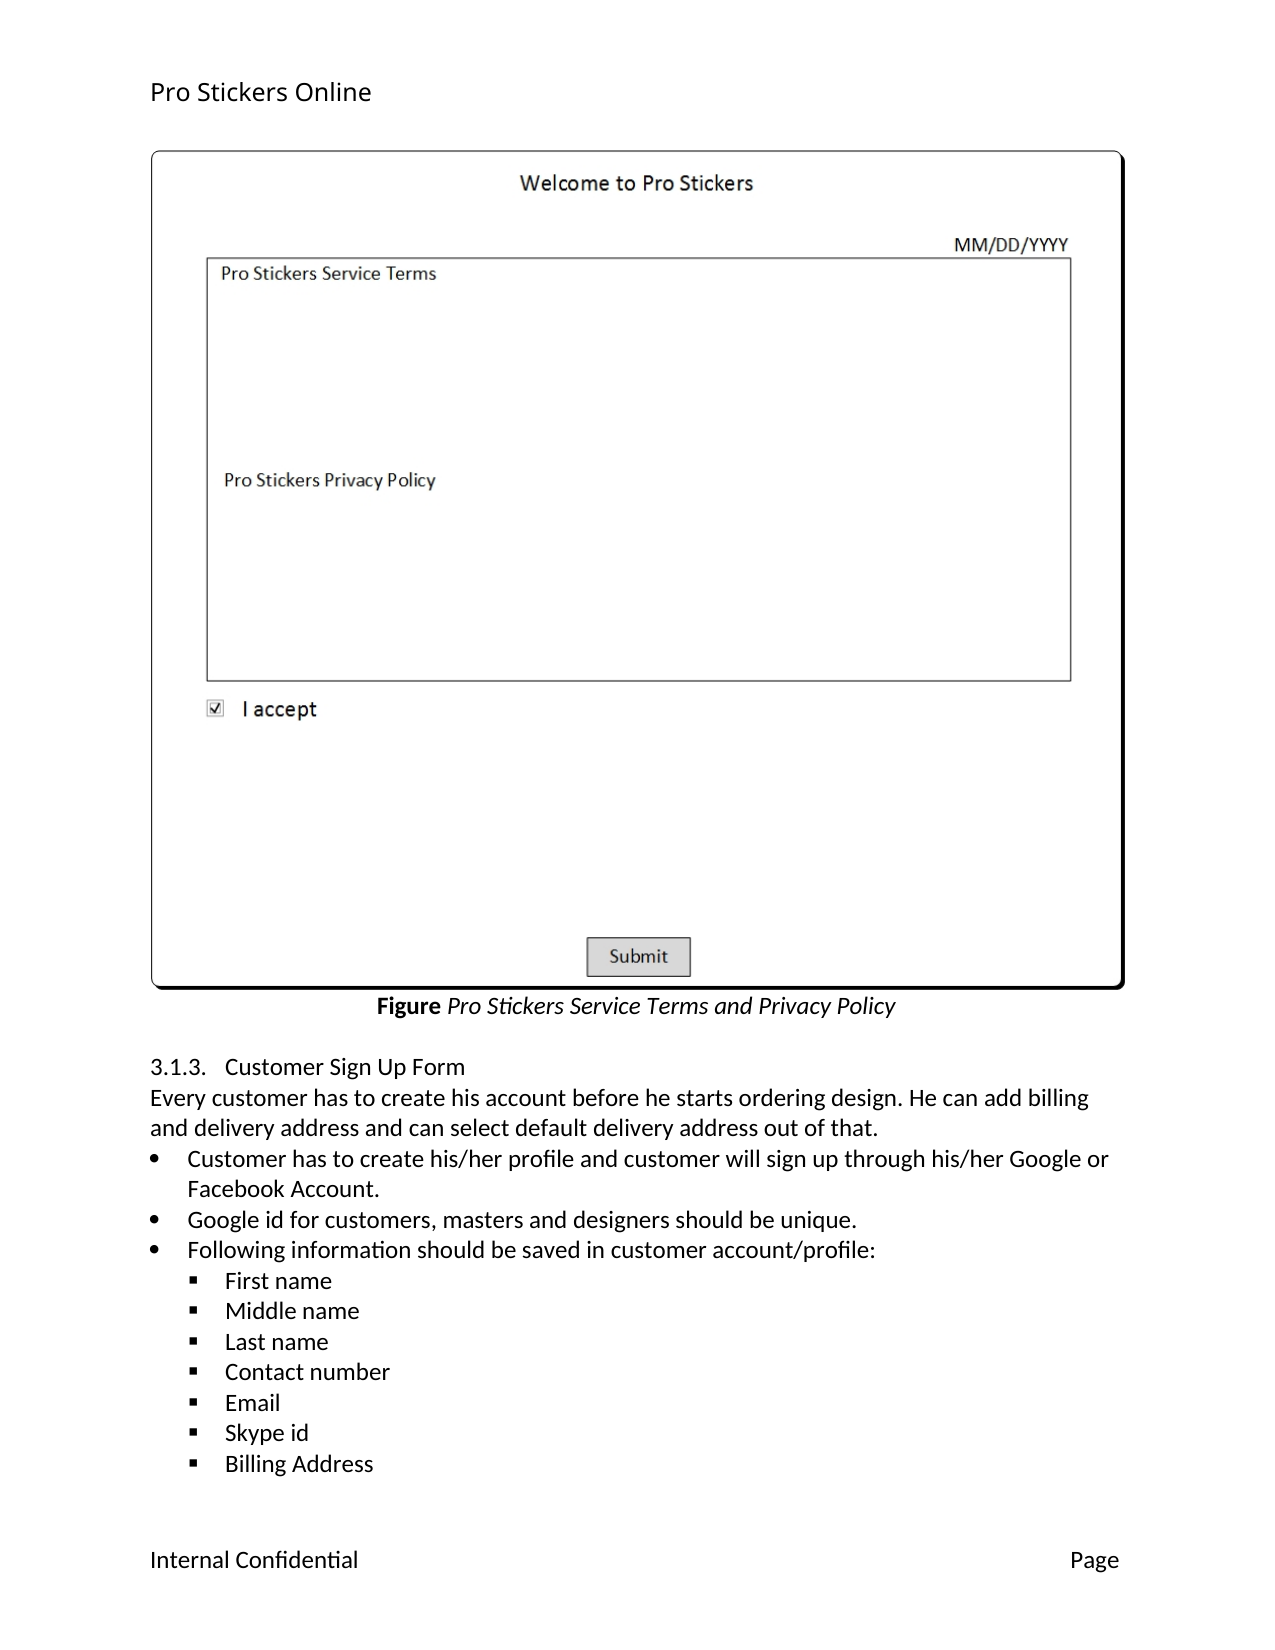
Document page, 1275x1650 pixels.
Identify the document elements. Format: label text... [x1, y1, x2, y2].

list Contact number [187, 1356, 1125, 1387]
list Skype id [187, 1417, 1125, 1448]
picture [150, 150, 1125, 991]
list Last name [187, 1326, 1125, 1356]
list Following information should be saved in customer account/profile: [150, 1234, 1125, 1265]
text Figure Pro Stickers Service Terms and Privacy Policy [150, 991, 1125, 1021]
list Email [187, 1387, 1125, 1417]
list Billing Address [187, 1448, 1125, 1478]
list Customer has to create his/her profile and customer will sign up through his/her Google or Facebook Account. [150, 1143, 1125, 1204]
list Customer Sign Up Form [150, 1051, 1125, 1082]
list Middle name [187, 1295, 1125, 1326]
list Google id for customers, masters and designers should be unique. [150, 1204, 1125, 1234]
text Every customer has to create his account before he starts ordering design. He can add billing and delivery address and can select default delivery address out of that. [150, 1082, 1125, 1143]
list First name [187, 1265, 1125, 1295]
